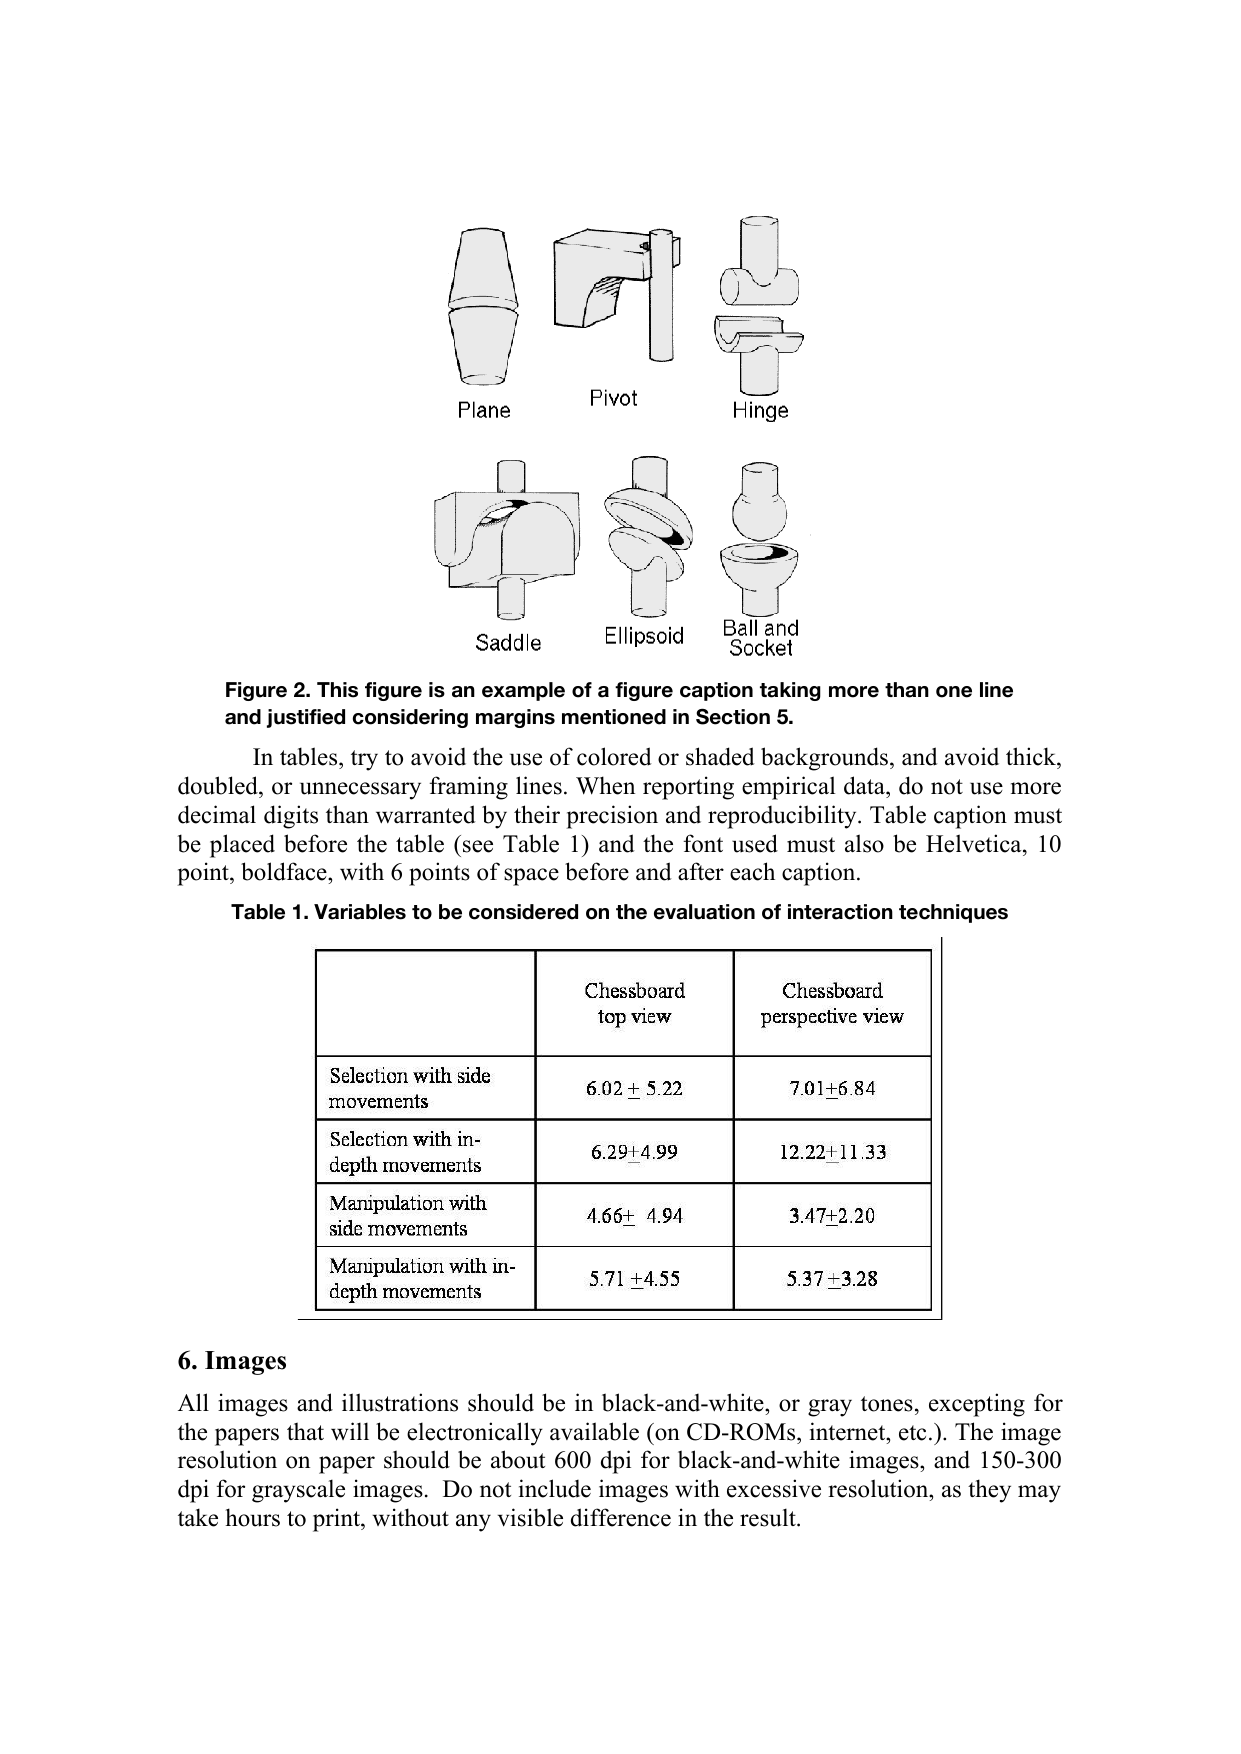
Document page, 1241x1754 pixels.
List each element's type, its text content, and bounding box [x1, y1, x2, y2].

text In tables, try to avoid the use of colored or shaded backgrounds, and avoid thick, doubled, or unnecessary framing lines. When reporting empirical data, do not use more decimal digits than warranted by their precision and reproducibility. Table caption must be placed before the table (see Table 1) and the font used must also be Helvetica, 10 point, boldface, with 6 points of space before and after each caption. [177, 742, 1063, 886]
text 6. Images [177, 1344, 1063, 1376]
picture [416, 206, 825, 665]
text Table 1. Variables to be considered on the evaluation of interaction techniques [224, 899, 1016, 925]
text All images and illustrations should be in black-and-white, or gray tones, excepting for the papers that will be electronically available (on CD-ROMs, internet, etc.). The image resolution on paper should be about 600 dpi for black-and-white images, and 150-300 dpi for grayscale images. Do not include images with excessive resolution, as they may take hours to print, without any visible difference in the result. [177, 1388, 1063, 1532]
picture [297, 937, 943, 1320]
text Figure 2. This figure is an example of a figure caption taking more than one line and justified considering margins mentioned in Section 5. [224, 677, 1016, 730]
